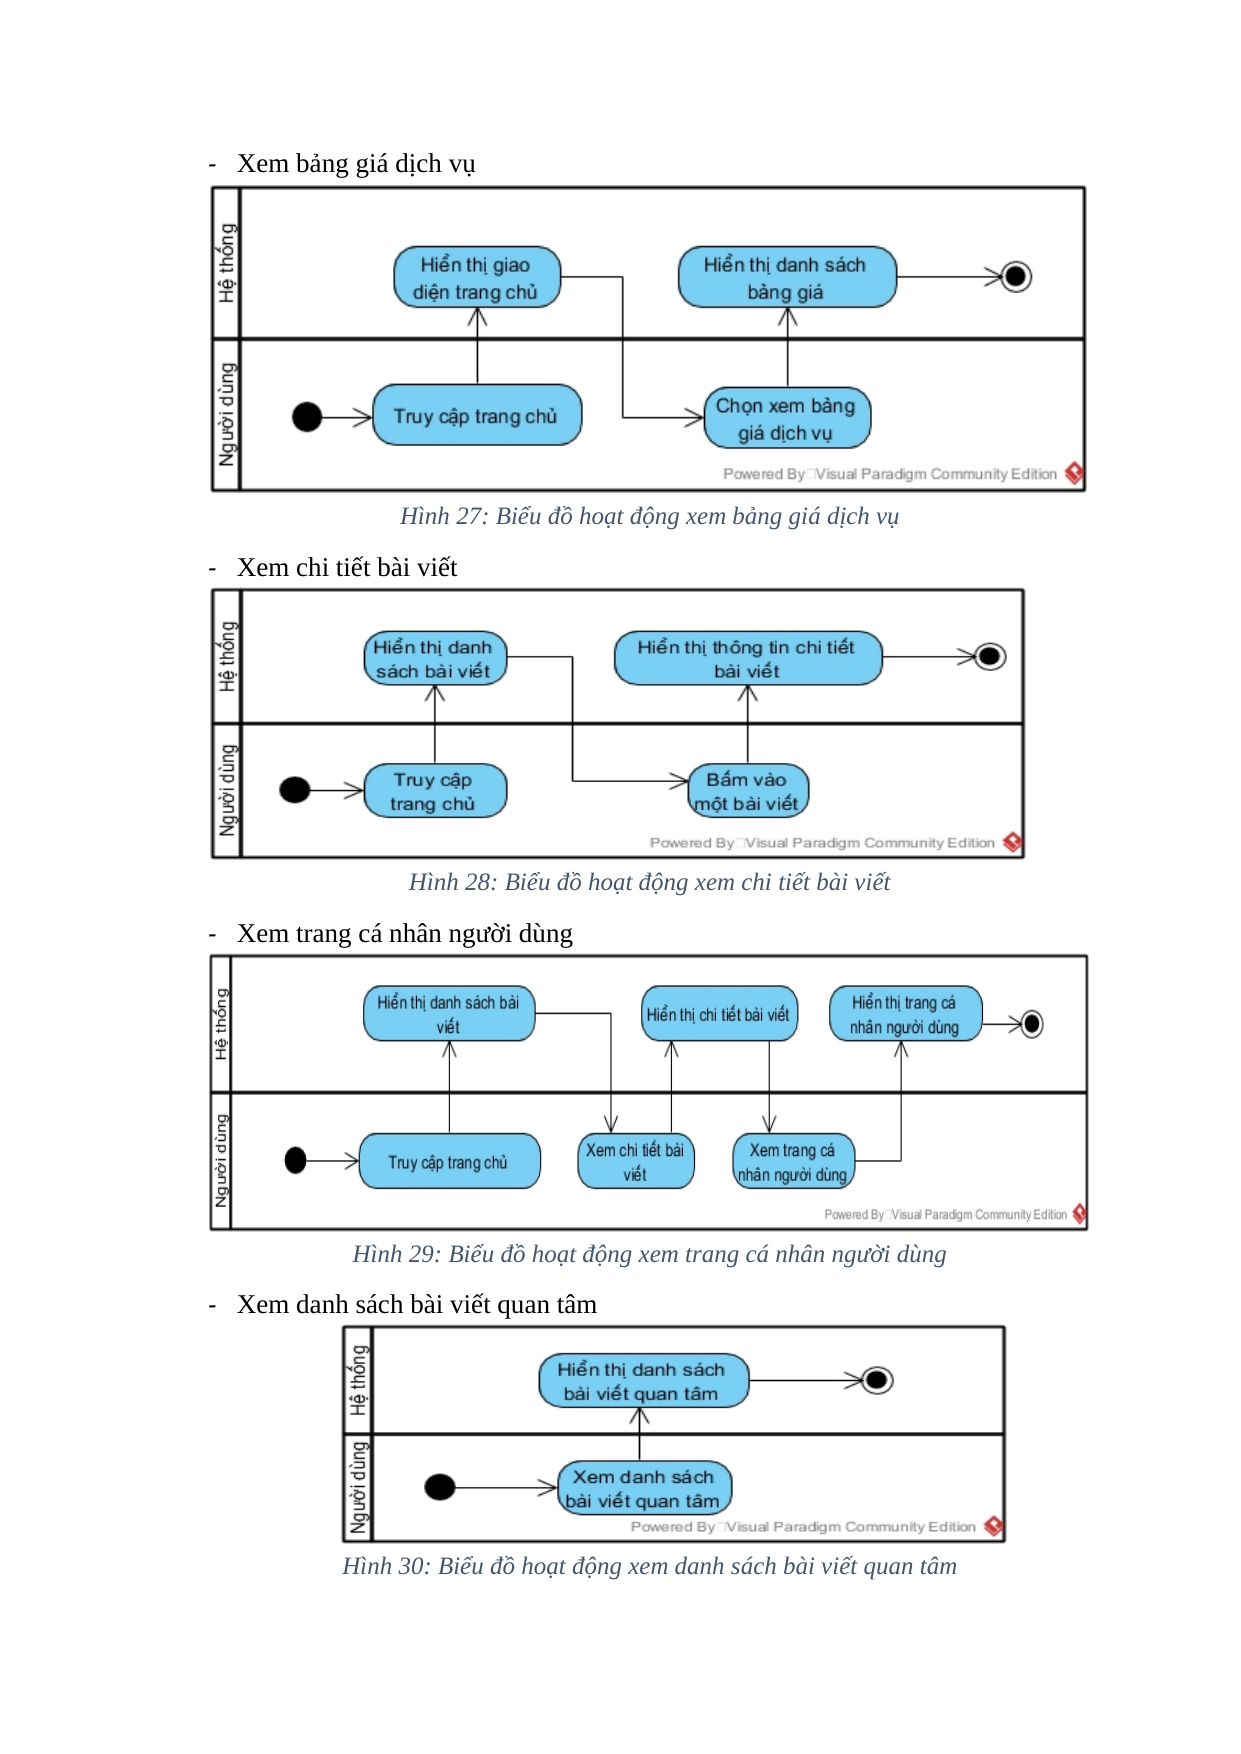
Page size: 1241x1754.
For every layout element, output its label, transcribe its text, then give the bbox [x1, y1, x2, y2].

picture [337, 1322, 1013, 1549]
list Xem bảng giá dịch vụ [207, 148, 1093, 179]
list Xem trang cá nhân người dùng [207, 917, 1093, 948]
picture [206, 181, 1093, 499]
text Hình 27: Biểu đồ hoạt động xem bảng giá dịch vụ [207, 501, 1093, 530]
text Hình 30: Biểu đồ hoạt động xem danh sách bài viết quan tâm [207, 1551, 1093, 1580]
picture [206, 584, 1032, 865]
text Hình 28: Biểu đồ hoạt động xem chi tiết bài viết [207, 867, 1093, 896]
picture [206, 950, 1093, 1237]
text Hình 29: Biểu đồ hoạt động xem trang cá nhân người dùng [207, 1239, 1093, 1268]
list Xem danh sách bài viết quan tâm [207, 1288, 1093, 1320]
list Xem chi tiết bài viết [207, 551, 1093, 582]
